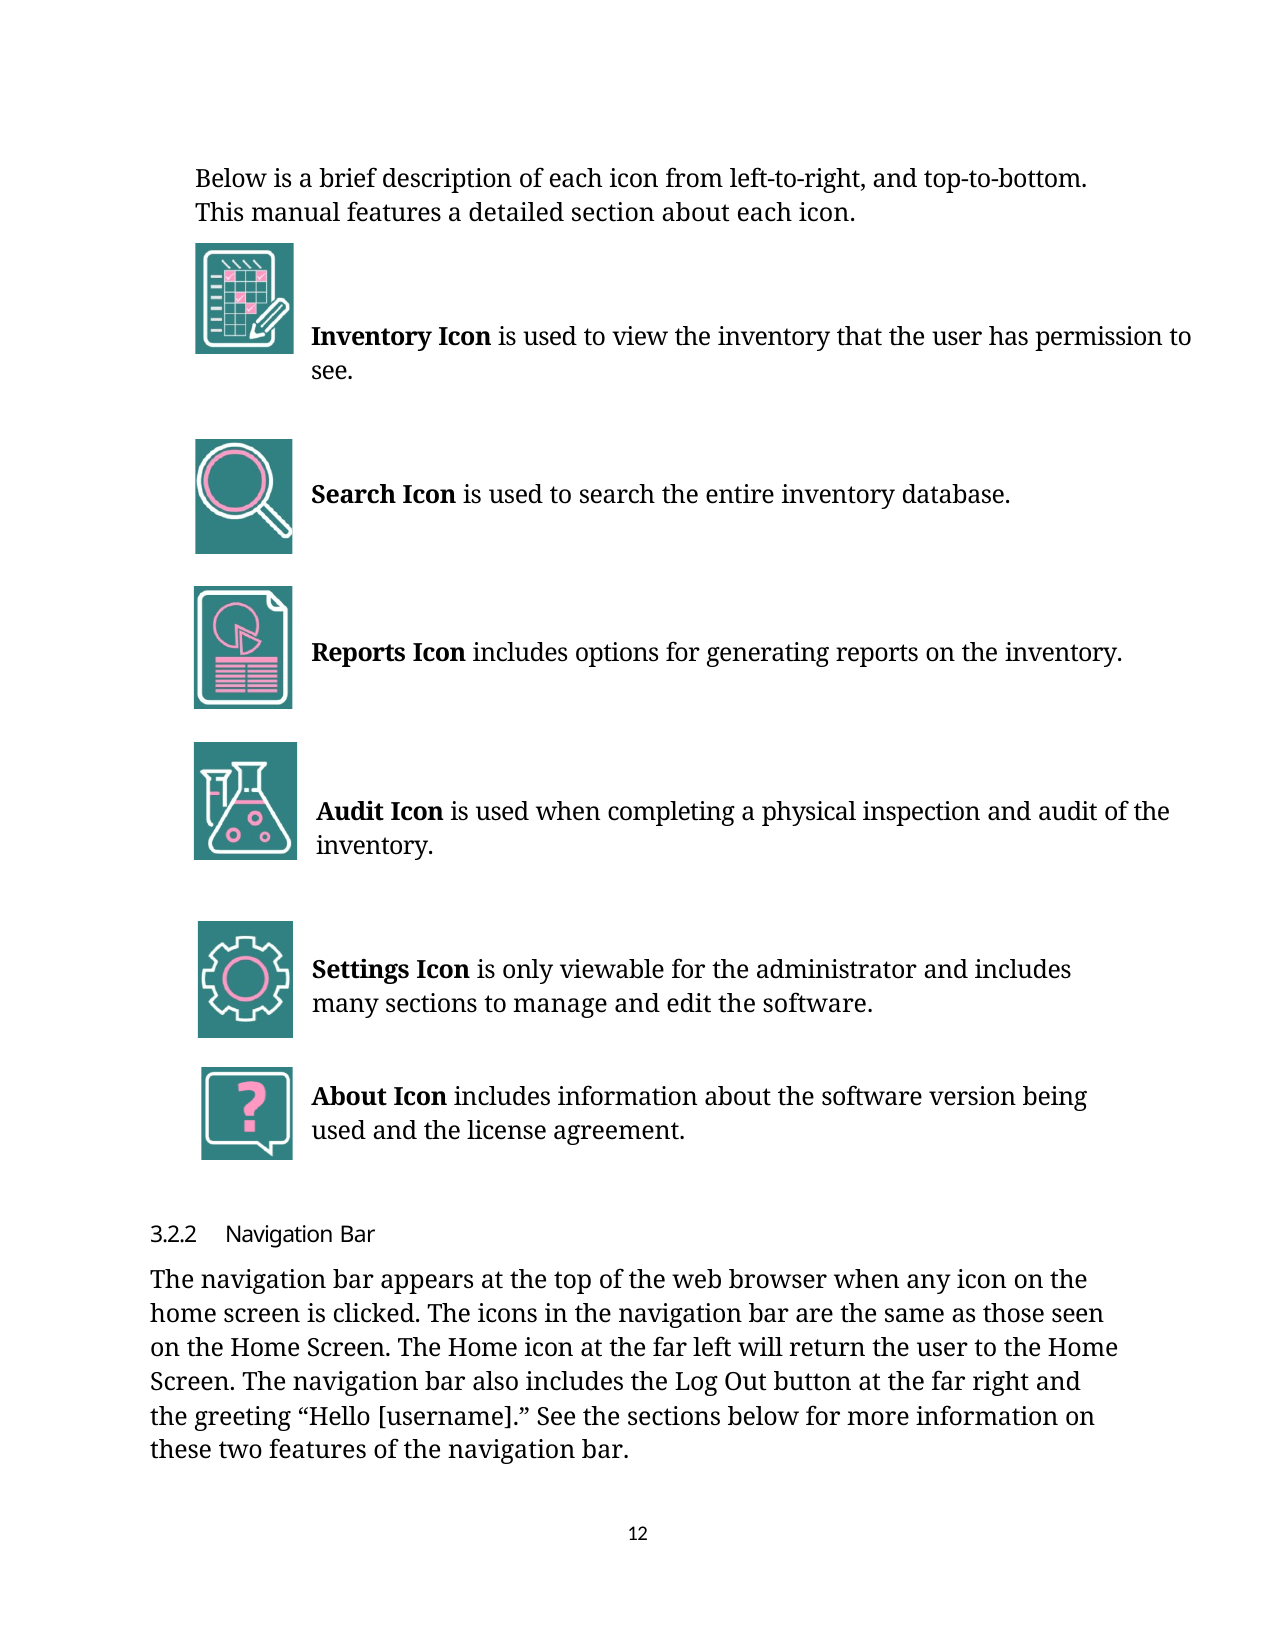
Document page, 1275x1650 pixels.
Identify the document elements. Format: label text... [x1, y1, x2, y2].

picture [195, 243, 294, 354]
text Below is a brief description of each icon from left-to-right, and top-to-bottom. This manual features a detailed section about each icon. [195, 161, 1114, 229]
subtitle Navigation Bar [150, 1218, 1210, 1249]
text The navigation bar appears at the top of the web browser when any icon on the home screen is clicked. The icons in the navigation bar are the same as those seen on the Home Screen. The Home icon at the far left will return the user to the Home Screen. The navigation bar also includes the Log Out button at the far right and the greeting “Hello [username].” See the sections below for more information on these two features of the navigation bar. [150, 1262, 1125, 1466]
text Inventory Icon is used to view the inventory that the user has permission to see. [311, 319, 1210, 387]
picture [193, 586, 293, 709]
picture [197, 921, 293, 1038]
text Search Icon is used to search the entire inventory database. [311, 477, 1210, 511]
picture [201, 1067, 293, 1160]
picture [193, 742, 298, 860]
text Settings Icon is only viewable for the administrator and includes many sections to manage and edit the software. [312, 951, 1073, 1019]
picture [195, 439, 293, 554]
text About Icon includes information about the software version being used and the license agreement. [311, 1078, 1118, 1147]
text Audit Icon is used when completing a physical inspection and audit of the inventory. [316, 793, 1210, 861]
text Reports Icon includes options for generating reports on the inventory. [311, 635, 1210, 669]
